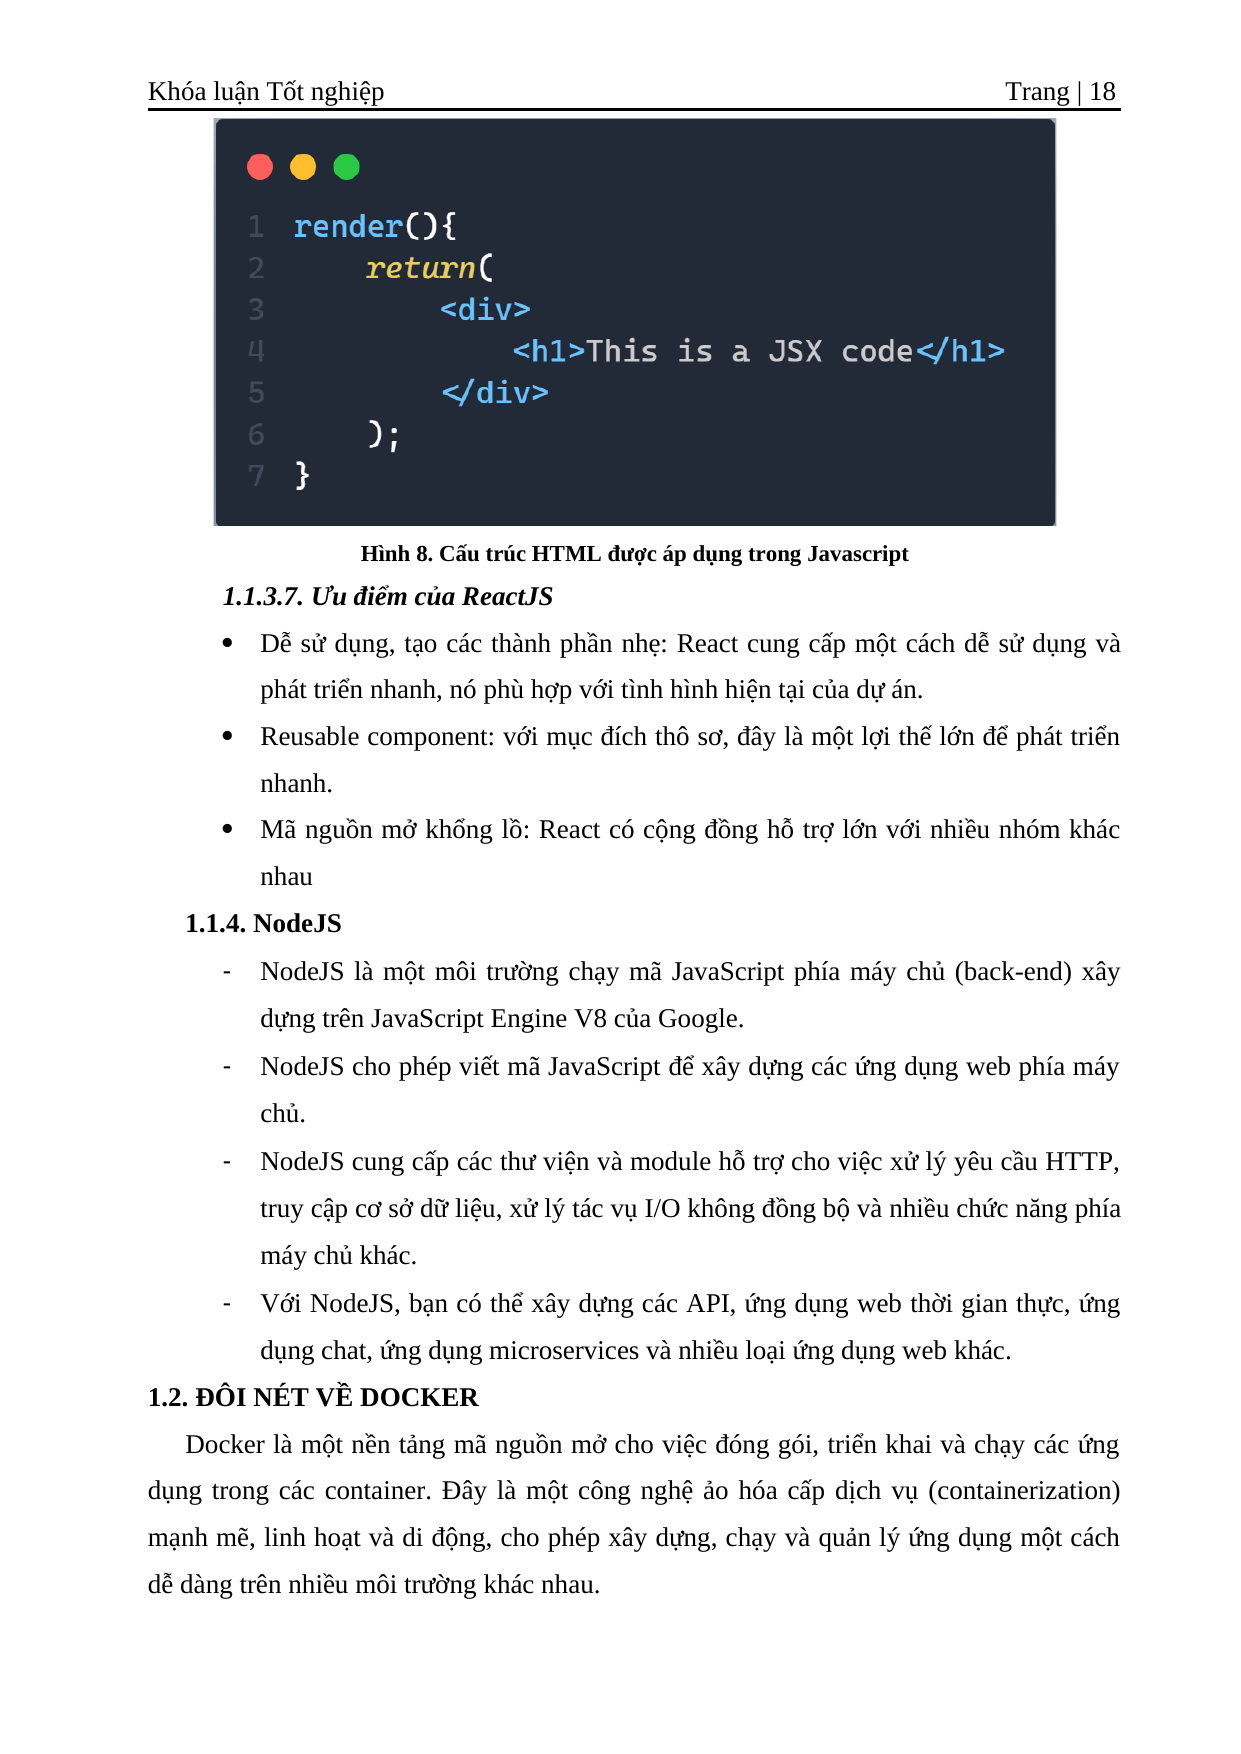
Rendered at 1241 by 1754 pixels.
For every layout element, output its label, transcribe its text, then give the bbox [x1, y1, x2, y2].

list NodeJS cung cấp các thư viện và module hỗ trợ cho việc xử lý yêu cầu HTTP, truy cập cơ sở dữ liệu, xử lý tác vụ I/O không đồng bộ và nhiều chức năng phía máy chủ khác. [223, 1144, 1122, 1270]
list Mã nguồn mở khổng lồ: React có cộng đồng hỗ trợ lớn với nhiều nhóm khác nhau [223, 813, 1122, 891]
list NodeJS cho phép viết mã JavaScript để xây dựng các ứng dụng web phía máy chủ. [223, 1049, 1122, 1128]
list Reusable component: với mục đích thô sơ, đây là một lợi thế lớn để phát triển nhanh. [223, 720, 1122, 798]
text Docker là một nền tảng mã nguồn mở cho việc đóng gói, triển khai và chạy các ứng dụng trong các container. Đây là một công nghệ ảo hóa cấp dịch vụ (containerization) mạnh mẽ, linh hoạt và di động, cho phép xây dựng, chạy và quản lý ứng dụng một cách dễ dàng trên nhiều môi trường khác nhau. [148, 1428, 1122, 1599]
list ĐÔI NÉT VỀ DOCKER [148, 1381, 1122, 1412]
list Ưu điểm của ReactJS [223, 580, 1122, 611]
text Hình 8. Cấu trúc HTML được áp dụng trong Javascript [148, 541, 1122, 567]
list NodeJS là một môi trường chạy mã JavaScript phía máy chủ (back-end) xây dựng trên JavaScript Engine V8 của Google. [223, 954, 1122, 1033]
picture [213, 118, 1057, 526]
list Dễ sử dụng, tạo các thành phần nhẹ: React cung cấp một cách dễ sử dụng và phát triển nhanh, nó phù hợp với tình hình hiện tại của dự án. [223, 627, 1122, 704]
list NodeJS [185, 907, 1122, 938]
list Với NodeJS, bạn có thể xây dựng các API, ứng dụng web thời gian thực, ứng dụng chat, ứng dụng microservices và nhiều loại ứng dụng web khác. [223, 1286, 1122, 1366]
